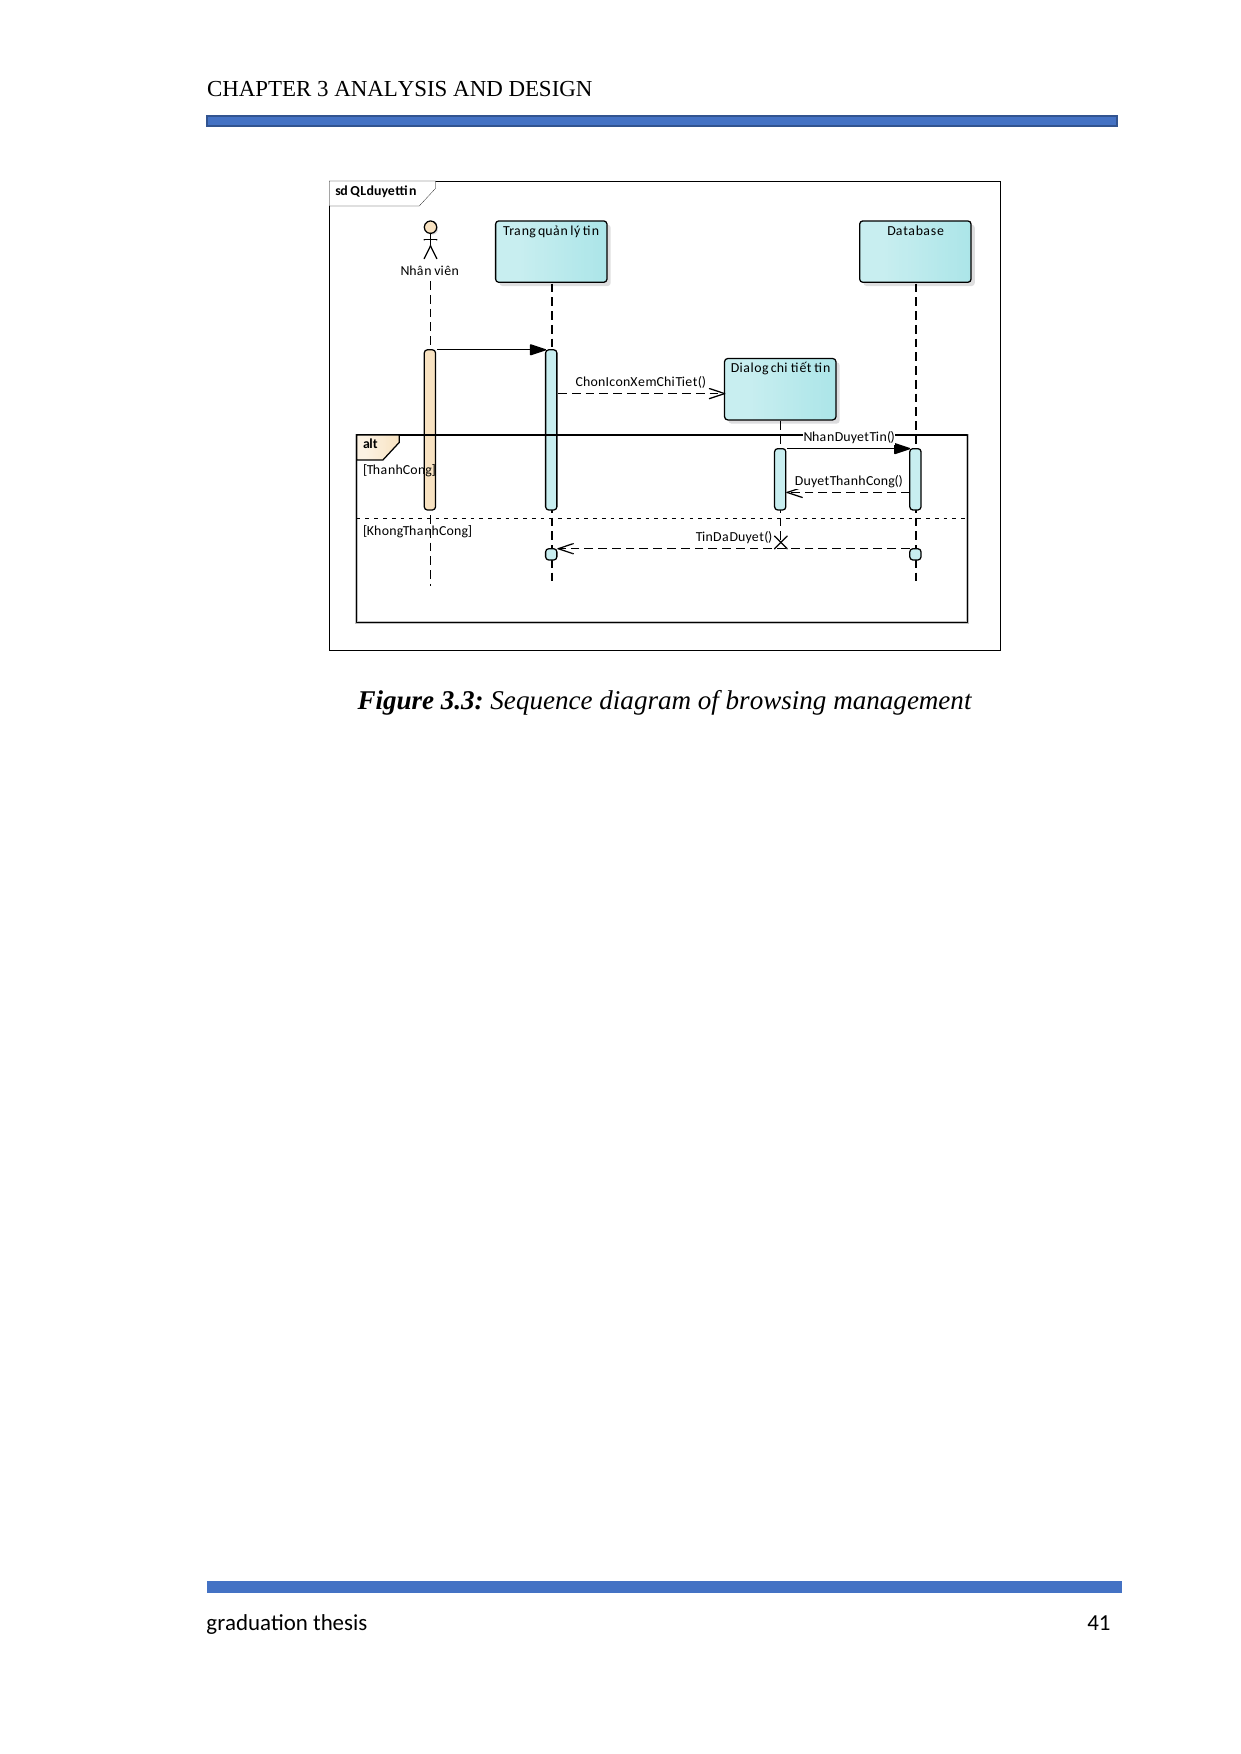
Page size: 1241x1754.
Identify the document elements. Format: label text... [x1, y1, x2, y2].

text Figure 3.3: Sequence diagram of browsing management [207, 684, 1122, 716]
